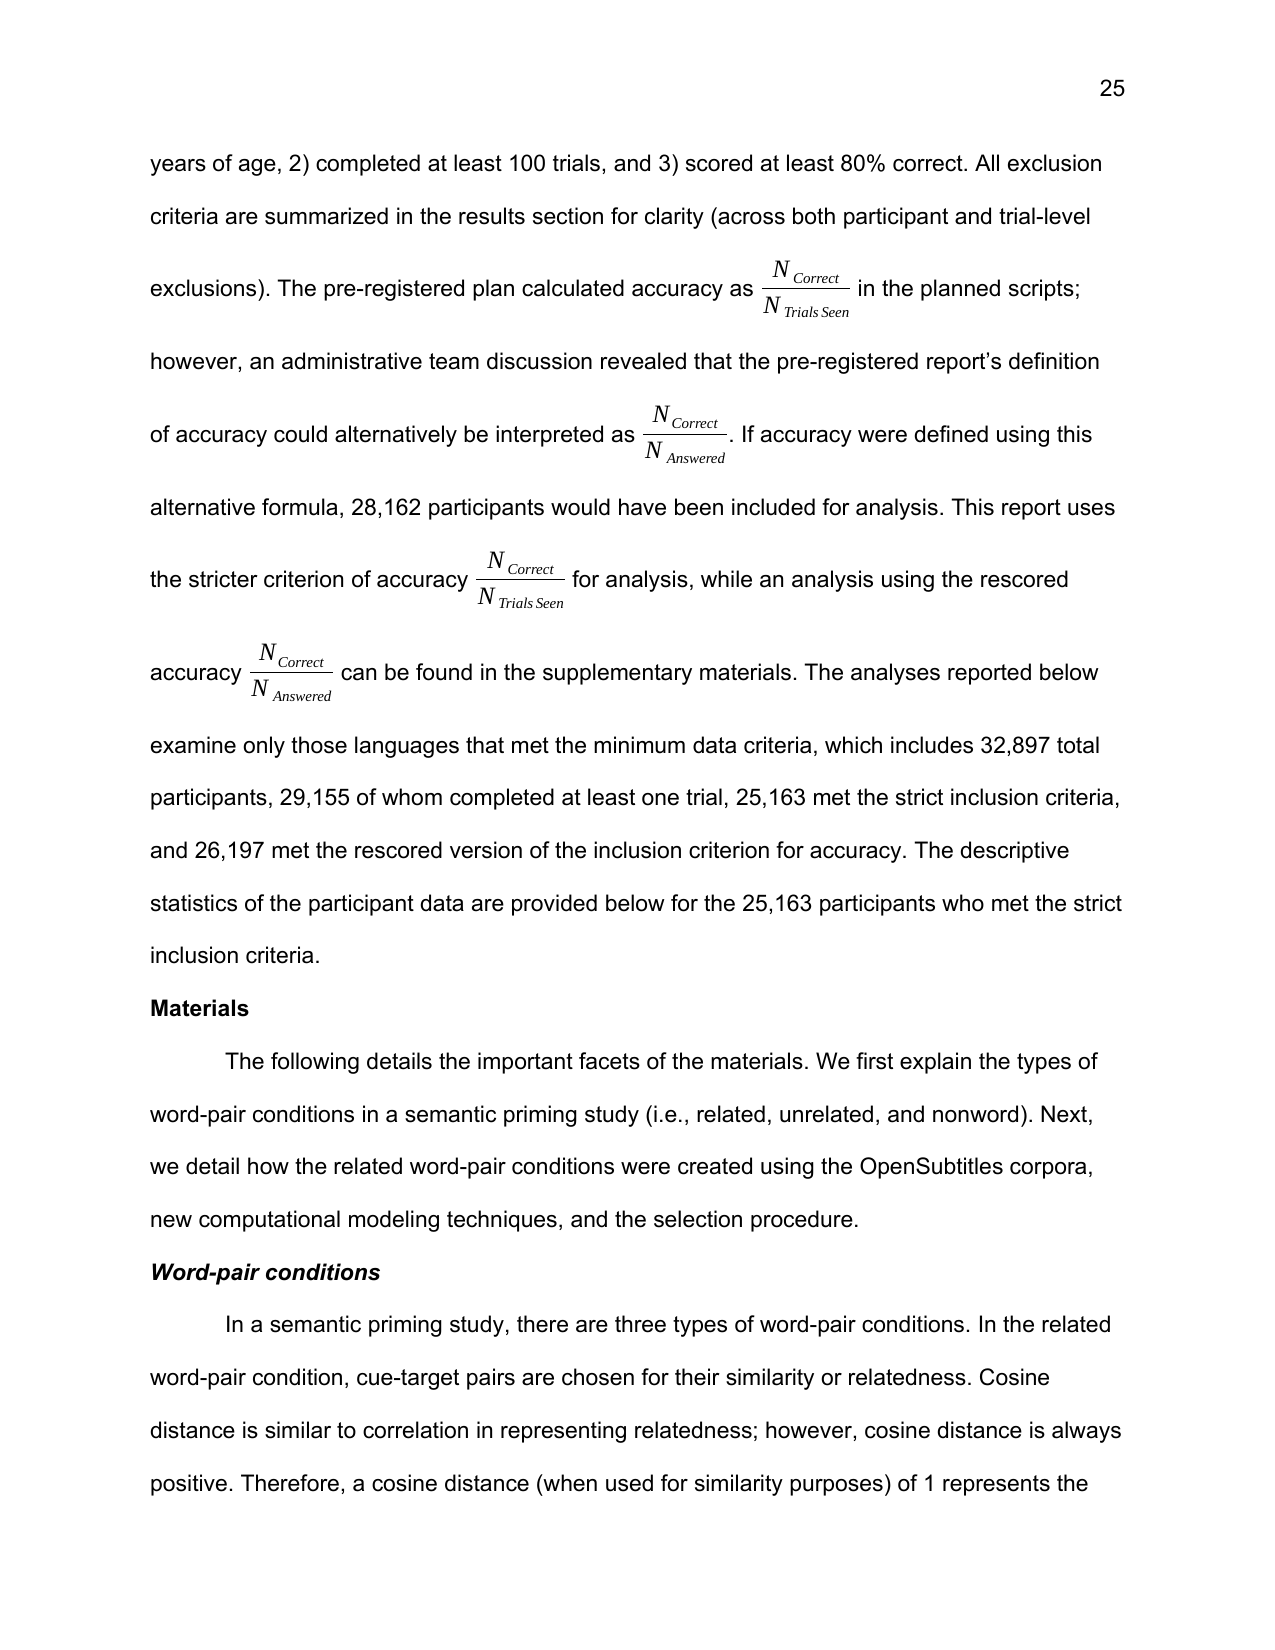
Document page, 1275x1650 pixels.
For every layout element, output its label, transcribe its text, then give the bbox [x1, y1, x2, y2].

text Word-pair conditions [150, 1259, 1125, 1285]
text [150, 150, 1125, 969]
text The following details the important facets of the materials. We first explain the types of word-pair conditions in a semantic priming study (i.e., related, unrelated, and nonword). Next, we detail how the related word-pair conditions were created using the OpenSubtitles corpora, new computational modeling techniques, and the selection procedure. [150, 1048, 1125, 1232]
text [150, 1311, 1125, 1496]
text Materials [150, 995, 1125, 1022]
